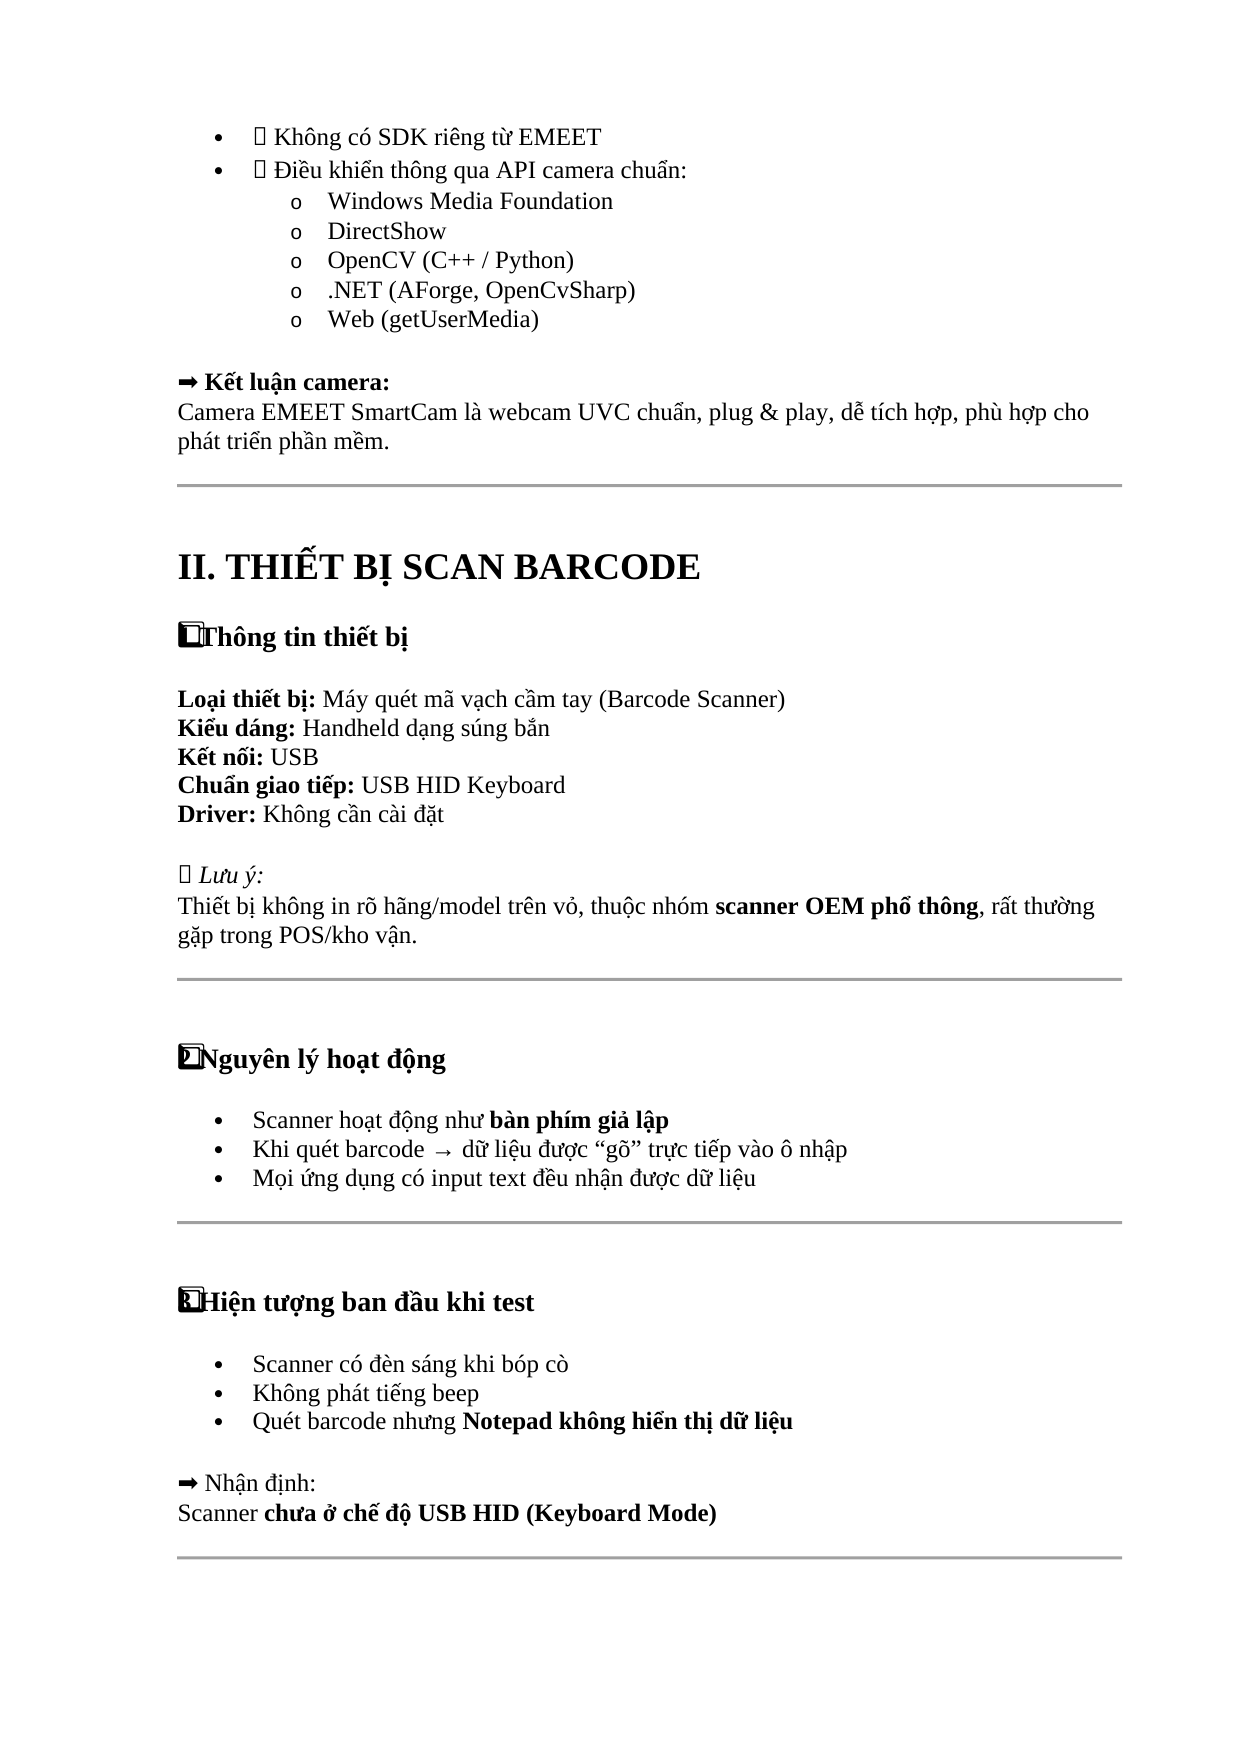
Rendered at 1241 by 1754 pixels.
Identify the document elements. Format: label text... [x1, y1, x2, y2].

list Quét barcode nhưng Notepad không hiển thị dữ liệu [215, 1406, 1122, 1435]
list Không phát tiếng beep [215, 1378, 1122, 1406]
list ❌ Không có SDK riêng từ EMEET [215, 118, 1122, 152]
list Scanner hoạt động như bàn phím giả lập [215, 1106, 1122, 1134]
list OpenCV (C++ / Python) [290, 245, 1122, 275]
list .NET (AForge, OpenCvSharp) [290, 275, 1122, 304]
text Loại thiết bị: Máy quét mã vạch cầm tay (Barcode Scanner) Kiểu dáng: Handheld dạng súng bắn Kết nối: USB Chuẩn giao tiếp: USB HID Keyboard Driver: Không cần cài đặt [177, 684, 1122, 828]
text ➡️ Kết luận camera: Camera EMEET SmartCam là webcam UVC chuẩn, plug & play, dễ tích hợp, phù hợp cho phát triển phần mềm. [177, 363, 1122, 455]
list Web (getUserMedia) [290, 304, 1122, 334]
list Windows Media Foundation [290, 186, 1122, 216]
text 📌 Lưu ý: Thiết bị không in rõ hãng/model trên vỏ, thuộc nhóm scanner OEM phổ thông, rất thường gặp trong POS/kho vận. [177, 857, 1122, 949]
text 2️⃣ Nguyên lý hoạt động [177, 1038, 1122, 1076]
text ➡️ Nhận định: Scanner chưa ở chế độ USB HID (Keyboard Mode) [177, 1464, 1122, 1527]
list Khi quét barcode → dữ liệu được “gõ” trực tiếp vào ô nhập [215, 1134, 1122, 1163]
text 3️⃣ Hiện tượng ban đầu khi test [177, 1281, 1122, 1320]
text 1️⃣ Thông tin thiết bị [177, 617, 1122, 655]
list DirectShow [290, 216, 1122, 245]
text II. THIẾT BỊ SCAN BARCODE [177, 544, 1122, 587]
list ✅ Điều khiển thông qua API camera chuẩn: [215, 152, 1122, 186]
list Mọi ứng dụng có input text đều nhận được dữ liệu [215, 1163, 1122, 1192]
list Scanner có đèn sáng khi bóp cò [215, 1349, 1122, 1378]
